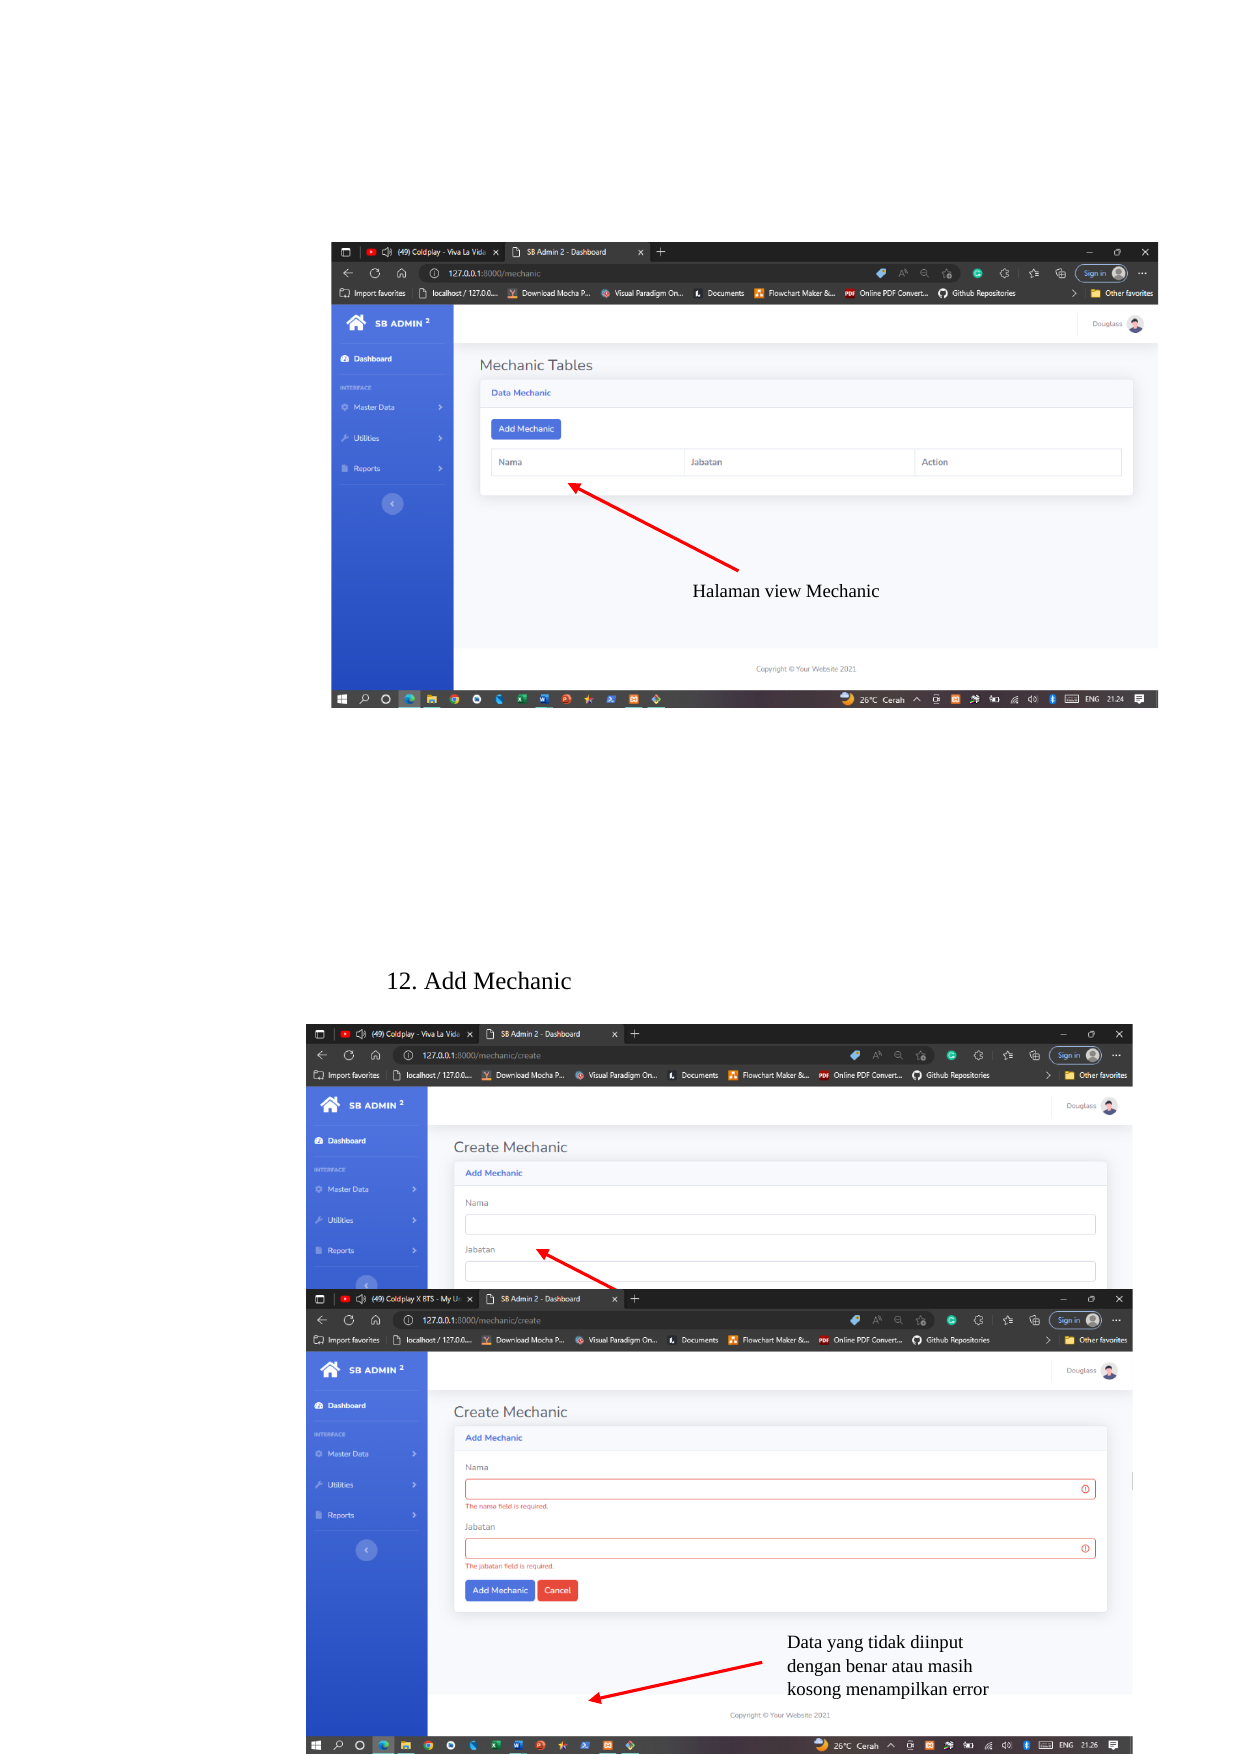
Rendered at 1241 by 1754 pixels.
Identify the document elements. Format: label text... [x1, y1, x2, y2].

picture [306, 1024, 1133, 1754]
picture [331, 242, 1159, 708]
list Add Mechanic [386, 966, 1063, 995]
